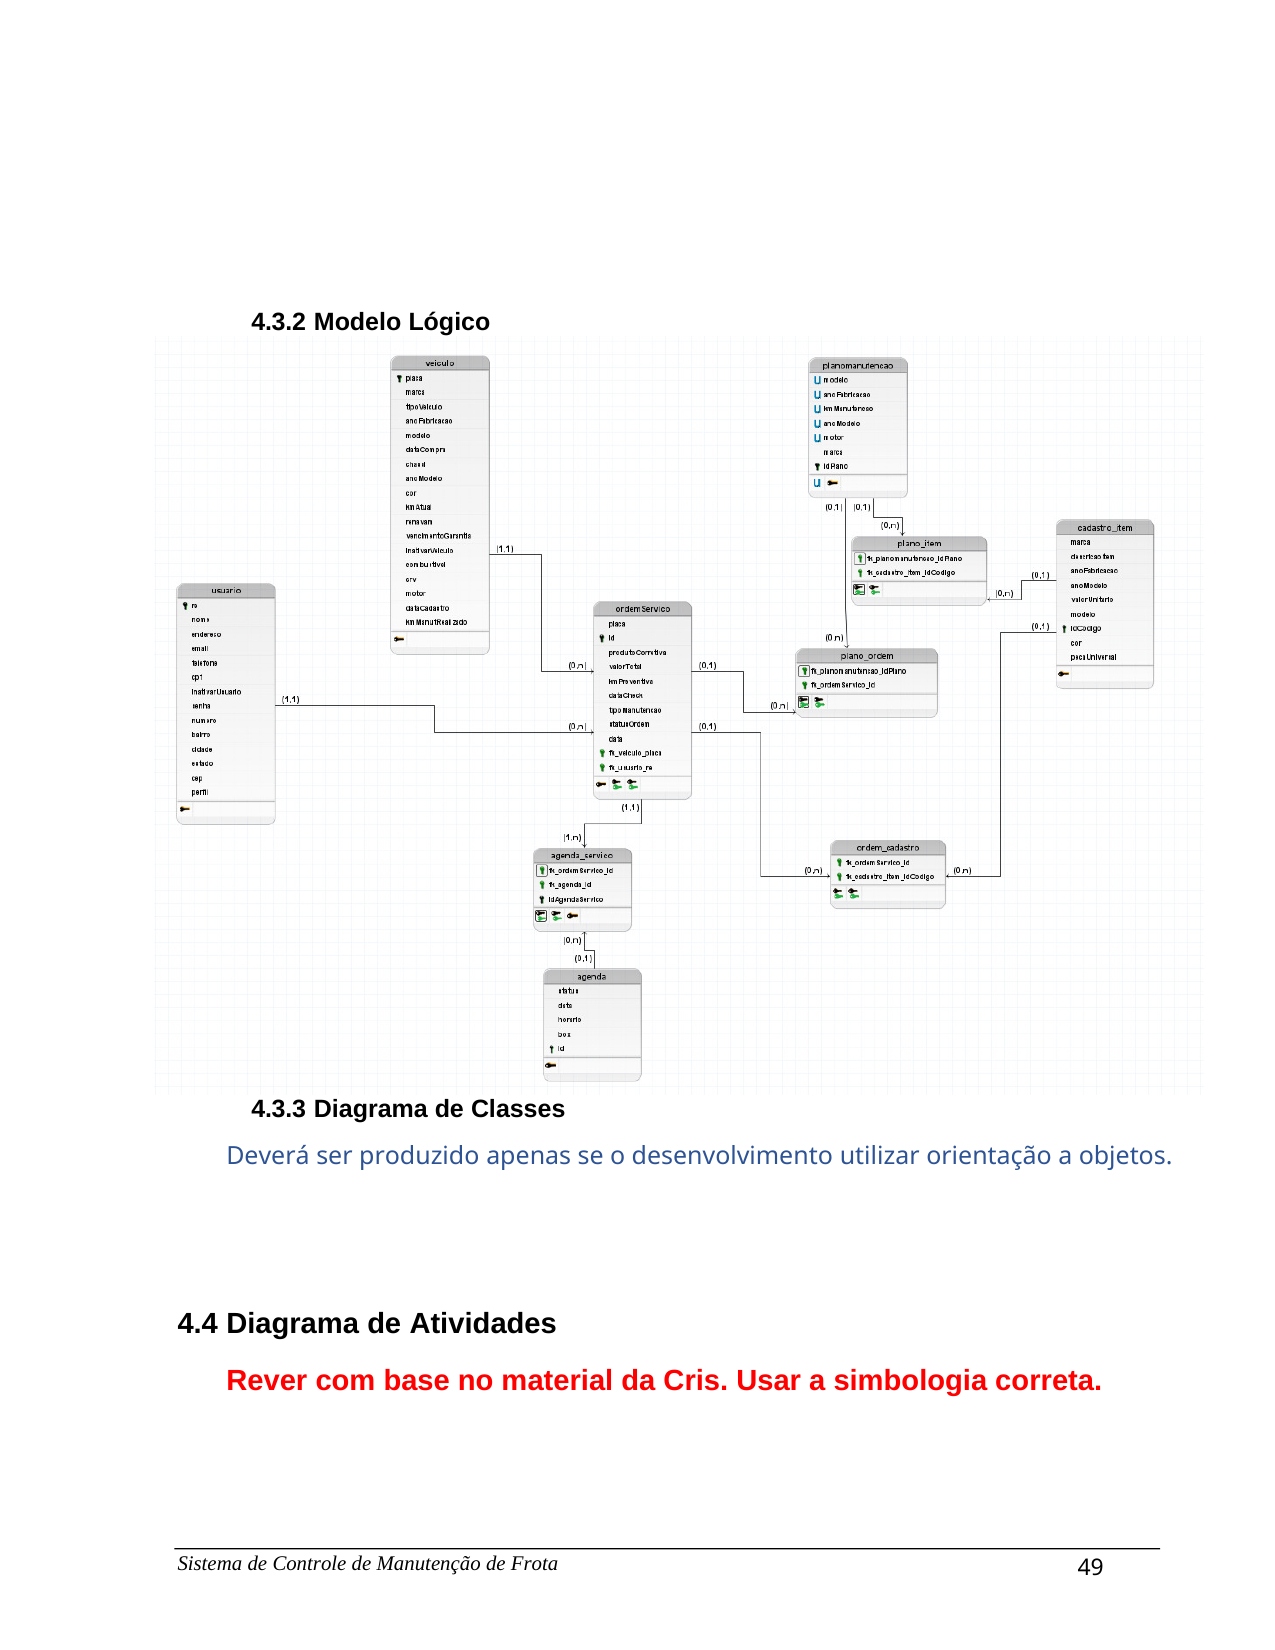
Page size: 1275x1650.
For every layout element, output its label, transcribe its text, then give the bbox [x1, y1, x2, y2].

picture [154, 336, 1205, 1095]
subtitle Modelo Lógico [251, 307, 1204, 336]
subtitle Rever com base no material da Cris. Usar a simbologia correta. [226, 1363, 1204, 1397]
subtitle Diagrama de Classes [251, 1095, 1204, 1123]
text Deverá ser produzido apenas se o desenvolvimento utilizar orientação a objetos. [226, 1137, 1204, 1172]
subtitle Diagrama de Atividades [177, 1306, 1204, 1339]
